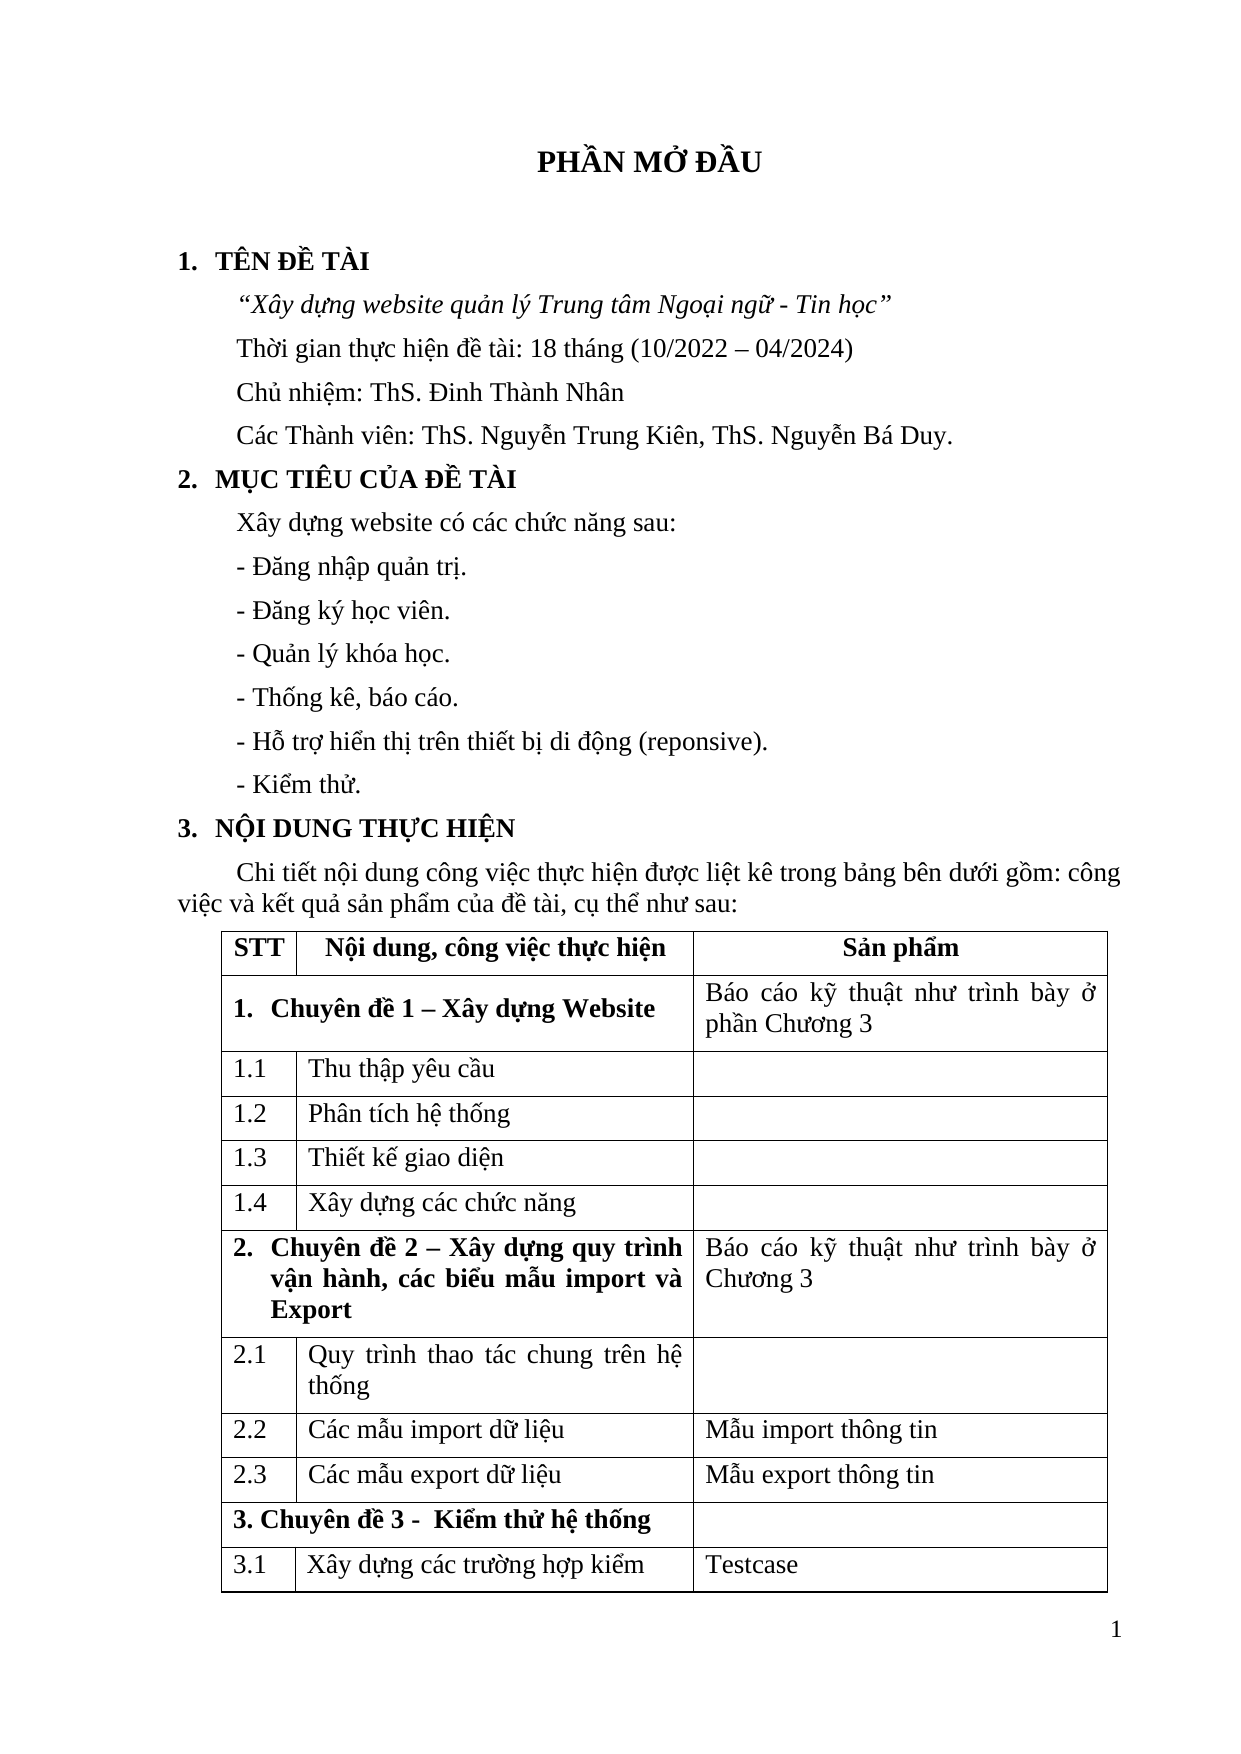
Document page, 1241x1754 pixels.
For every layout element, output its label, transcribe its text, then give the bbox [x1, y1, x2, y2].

text Thời gian thực hiện đề tài: 18 tháng (10/2022 – 04/2024) [177, 332, 1122, 363]
text “Xây dựng website quản lý Trung tâm Ngoại ngữ - Tin học” [177, 288, 1122, 319]
table_cell [694, 1186, 1107, 1230]
table_cell [694, 1097, 1107, 1140]
table_cell [694, 1141, 1107, 1185]
subtitle PHẦN MỞ ĐẦU [177, 143, 1122, 179]
table_cell [694, 1338, 1107, 1413]
text Xây dựng website có các chức năng sau: [177, 507, 1122, 538]
text - Kiểm thử. [177, 768, 1122, 799]
text - Hỗ trợ hiển thị trên thiết bị di động (reponsive). [177, 725, 1122, 756]
table_cell Các mẫu import dữ liệu [297, 1414, 693, 1457]
text - Quản lý khóa học. [177, 637, 1122, 669]
table_cell Các mẫu export dữ liệu [297, 1458, 693, 1502]
table_cell Testcase [694, 1548, 1107, 1591]
table_cell 2.1 [222, 1338, 296, 1413]
table_cell Chuyên đề 1 – Xây dựng Website [222, 976, 693, 1051]
table_cell Mẫu export thông tin [694, 1458, 1107, 1502]
table_cell 1.4 [222, 1186, 296, 1230]
table_cell Xây dựng các chức năng [297, 1186, 693, 1230]
table_cell Phân tích hệ thống [297, 1097, 693, 1140]
table_cell [694, 1052, 1107, 1096]
text Chủ nhiệm: ThS. Đinh Thành Nhân [177, 376, 1122, 407]
table_cell 2.3 [222, 1458, 296, 1502]
table_cell 3. Chuyên đề 3 - Kiểm thử hệ thống [222, 1503, 693, 1547]
list NỘI DUNG THỰC HIỆN [177, 812, 1122, 843]
table_header Sản phẩm [694, 932, 1107, 975]
table_cell Thu thập yêu cầu [297, 1052, 693, 1096]
table_header STT [222, 932, 296, 975]
table_cell Quy trình thao tác chung trên hệ thống [297, 1338, 693, 1413]
list TÊN ĐỀ TÀI [177, 245, 1122, 276]
table_cell 3.1 [222, 1548, 295, 1591]
list MỤC TIÊU CỦA ĐỀ TÀI [177, 463, 1122, 494]
table_cell Mẫu import thông tin [694, 1414, 1107, 1457]
table_cell Thiết kế giao diện [297, 1141, 693, 1185]
text Các Thành viên: ThS. Nguyễn Trung Kiên, ThS. Nguyễn Bá Duy. [177, 419, 1122, 450]
text - Đăng ký học viên. [177, 594, 1122, 625]
table_cell 1.3 [222, 1141, 296, 1185]
table_cell 1.2 [222, 1097, 296, 1140]
table_cell Chuyên đề 2 – Xây dựng quy trình vận hành, các biểu mẫu import và Export [222, 1231, 693, 1337]
table_cell Báo cáo kỹ thuật như trình bày ở Chương 3 [694, 1231, 1107, 1337]
table_cell [694, 1503, 1107, 1547]
text - Đăng nhập quản trị. [177, 550, 1122, 581]
table_header Nội dung, công việc thực hiện [297, 932, 693, 975]
table_cell 2.2 [222, 1414, 296, 1457]
text - Thống kê, báo cáo. [177, 681, 1122, 712]
table_cell 1.1 [222, 1052, 296, 1096]
text Chi tiết nội dung công việc thực hiện được liệt kê trong bảng bên dưới gồm: công việc và kết quả sản phẩm của đề tài, cụ thể như sau: [177, 856, 1122, 918]
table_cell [296, 1548, 693, 1591]
table_cell Báo cáo kỹ thuật như trình bày ở phần Chương 3 [694, 976, 1107, 1051]
